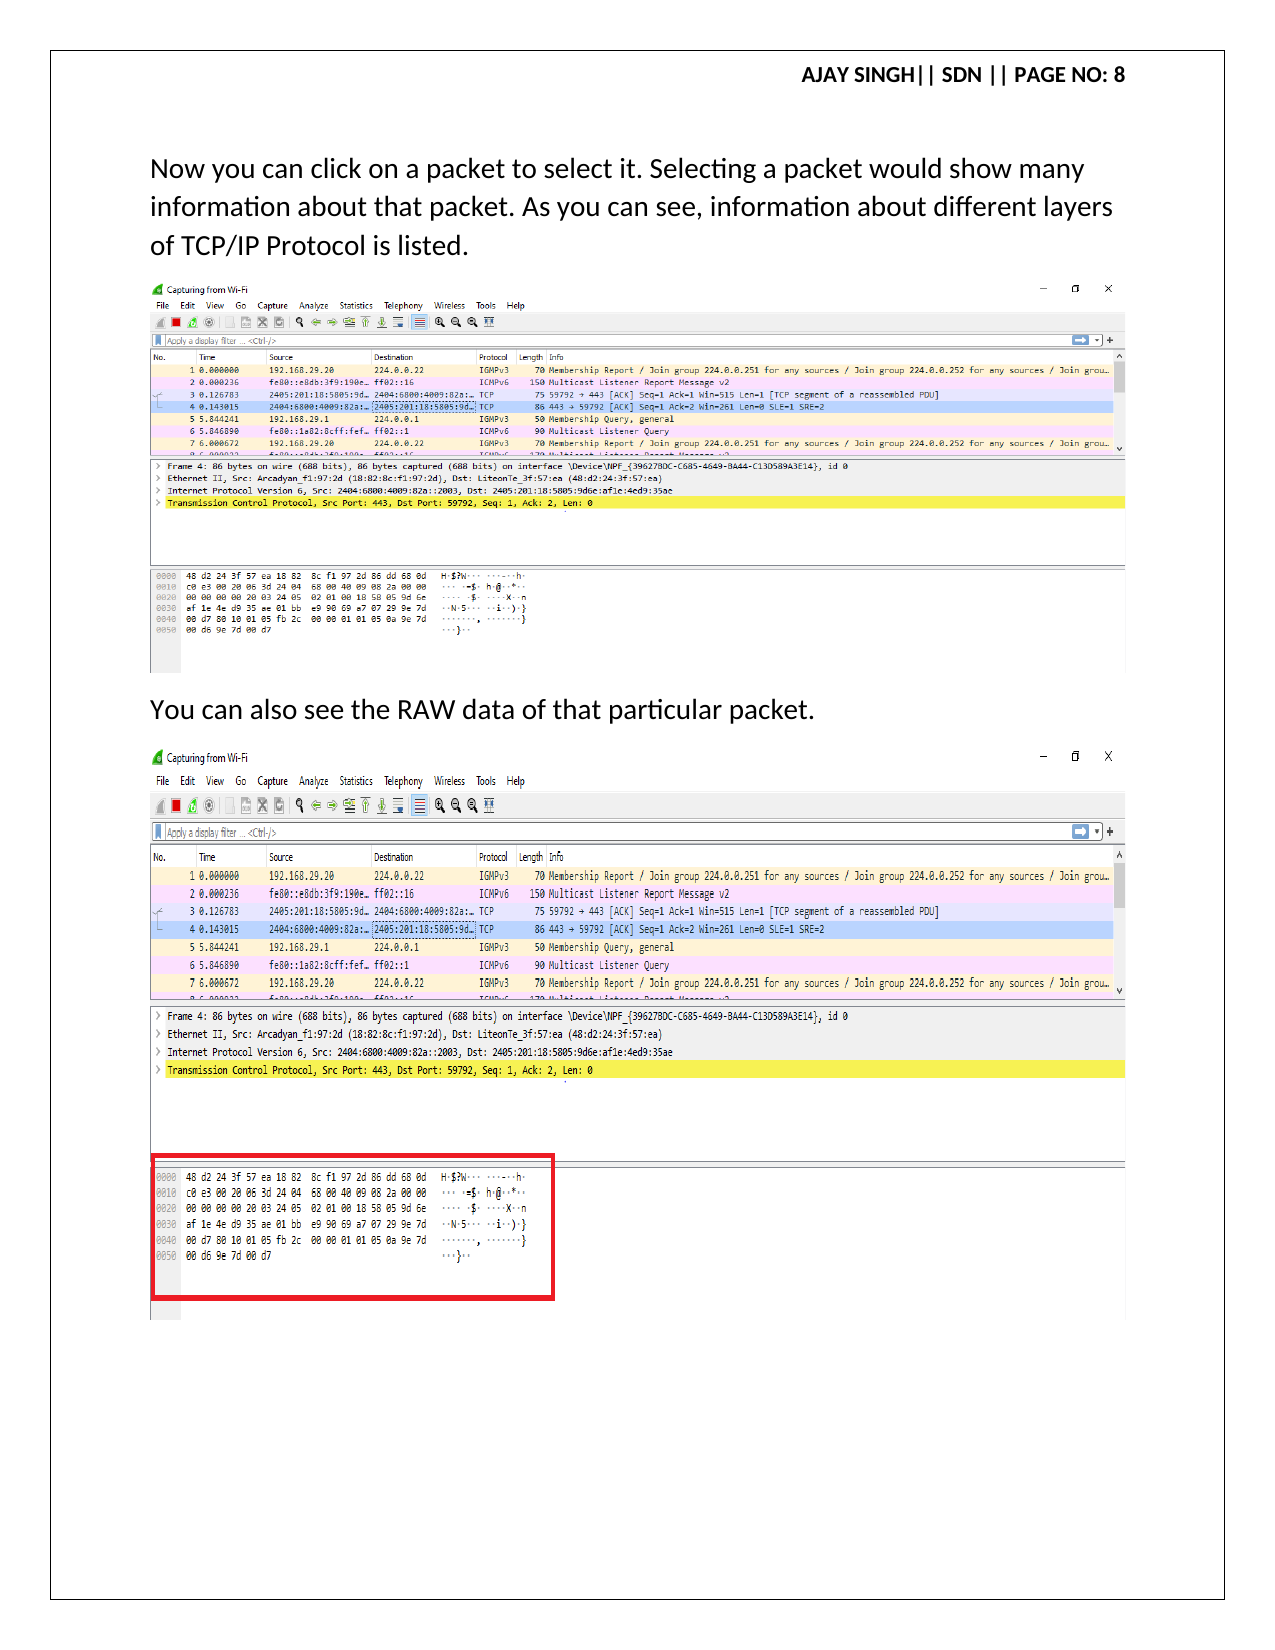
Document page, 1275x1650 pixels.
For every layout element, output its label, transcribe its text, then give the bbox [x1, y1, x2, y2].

picture [150, 282, 1125, 673]
text Now you can click on a packet to select it. Selecting a packet would show many information about that packet. As you can see, information about different layers of TCP/IP Protocol is listed. [150, 150, 1125, 262]
text You can also see the RAW data of that particular packet. [150, 691, 1125, 727]
picture [150, 746, 1125, 1320]
